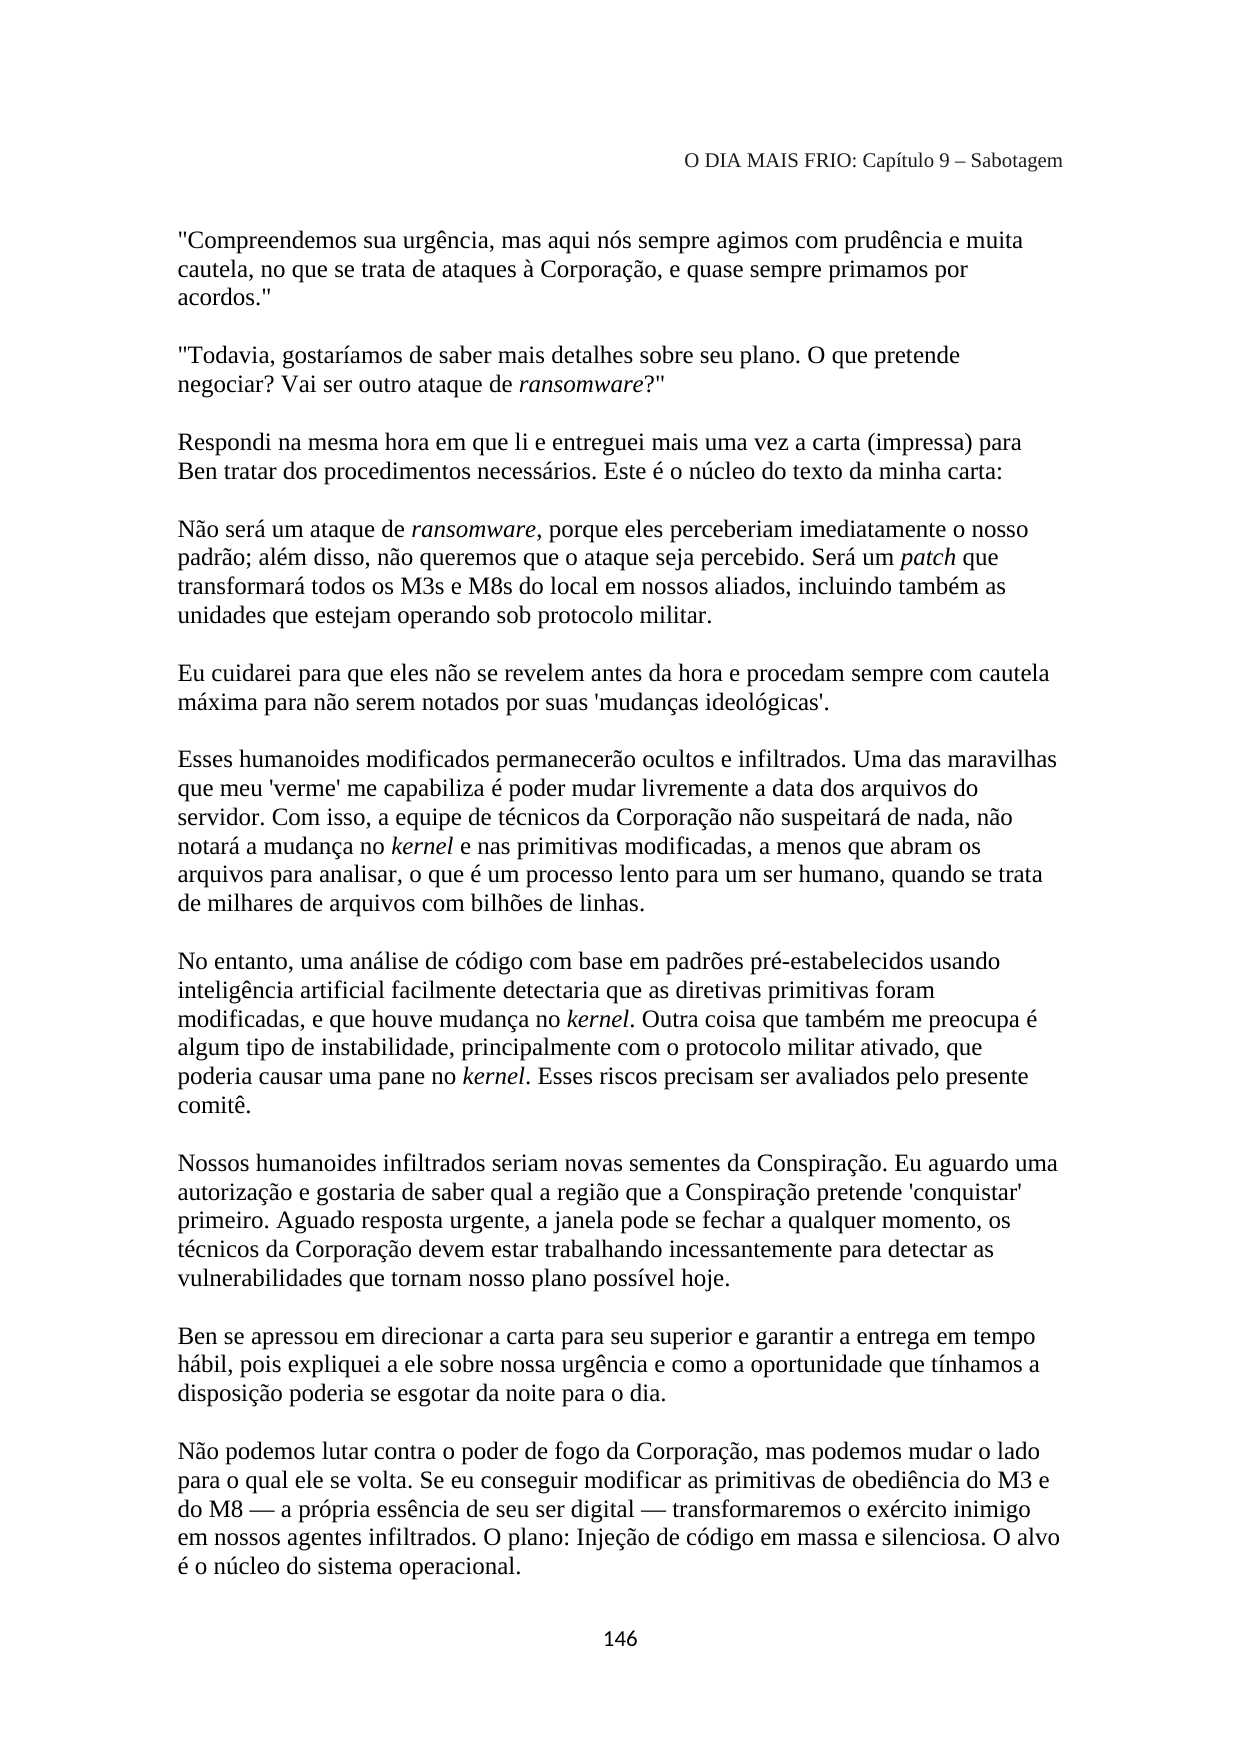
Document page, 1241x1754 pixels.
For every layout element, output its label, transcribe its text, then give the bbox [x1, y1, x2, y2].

text Ben se apressou em direcionar a carta para seu superior e garantir a entrega em tempo hábil, pois expliquei a ele sobre nossa urgência e como a oportunidade que tínhamos a disposição poderia se esgotar da noite para o dia. [177, 1321, 1063, 1407]
text No entanto, uma análise de código com base em padrões pré-estabelecidos usando inteligência artificial facilmente detectaria que as diretivas primitivas foram modificadas, e que houve mudança no kernel. Outra coisa que também me preocupa é algum tipo de instabilidade, principalmente com o protocolo militar ativado, que poderia causar uma pane no kernel. Esses riscos precisam ser avaliados pelo presente comitê. [177, 946, 1063, 1119]
text Não podemos lutar contra o poder de fogo da Corporação, mas podemos mudar o lado para o qual ele se volta. Se eu conseguir modificar as primitivas de obediência do M3 e do M8 — a própria essência de seu ser digital — transformaremos o exército inimigo em nossos agentes infiltrados. O plano: Injeção de código em massa e silenciosa. O alvo é o núcleo do sistema operacional. [177, 1436, 1063, 1580]
text "Compreendemos sua urgência, mas aqui nós sempre agimos com prudência e muita cautela, no que se trata de ataques à Corporação, e quase sempre primamos por acordos." [177, 225, 1063, 311]
text Eu cuidarei para que eles não se revelem antes da hora e procedam sempre com cautela máxima para não serem notados por suas 'mudanças ideológicas'. [177, 658, 1063, 715]
text Nossos humanoides infiltrados seriam novas sementes da Conspiração. Eu aguardo uma autorização e gostaria de saber qual a região que a Conspiração pretende 'conquistar' primeiro. Aguado resposta urgente, a janela pode se fechar a qualquer momento, os técnicos da Corporação devem estar trabalhando incessantemente para detectar as vulnerabilidades que tornam nosso plano possível hoje. [177, 1148, 1063, 1292]
text Respondi na mesma hora em que li e entreguei mais uma vez a carta (impressa) para Ben tratar dos procedimentos necessários. Este é o núcleo do texto da minha carta: [177, 427, 1063, 484]
text Não será um ataque de ransomware, porque eles perceberiam imediatamente o nosso padrão; além disso, não queremos que o ataque seja percebido. Será um patch que transformará todos os M3s e M8s do local em nossos aliados, incluindo também as unidades que estejam operando sob protocolo militar. [177, 514, 1063, 629]
text Esses humanoides modificados permanecerão ocultos e infiltrados. Uma das maravilhas que meu 'verme' me capabiliza é poder mudar livremente a data dos arquivos do servidor. Com isso, a equipe de técnicos da Corporação não suspeitará de nada, não notará a mudança no kernel e nas primitivas modificadas, a menos que abram os arquivos para analisar, o que é um processo lento para um ser humano, quando se trata de milhares de arquivos com bilhões de linhas. [177, 744, 1063, 917]
text O DIA MAIS FRIO: Capítulo 9 – Sabotagem [177, 148, 1063, 172]
text "Todavia, gostaríamos de saber mais detalhes sobre seu plano. O que pretende negociar? Vai ser outro ataque de ransomware?" [177, 340, 1063, 398]
